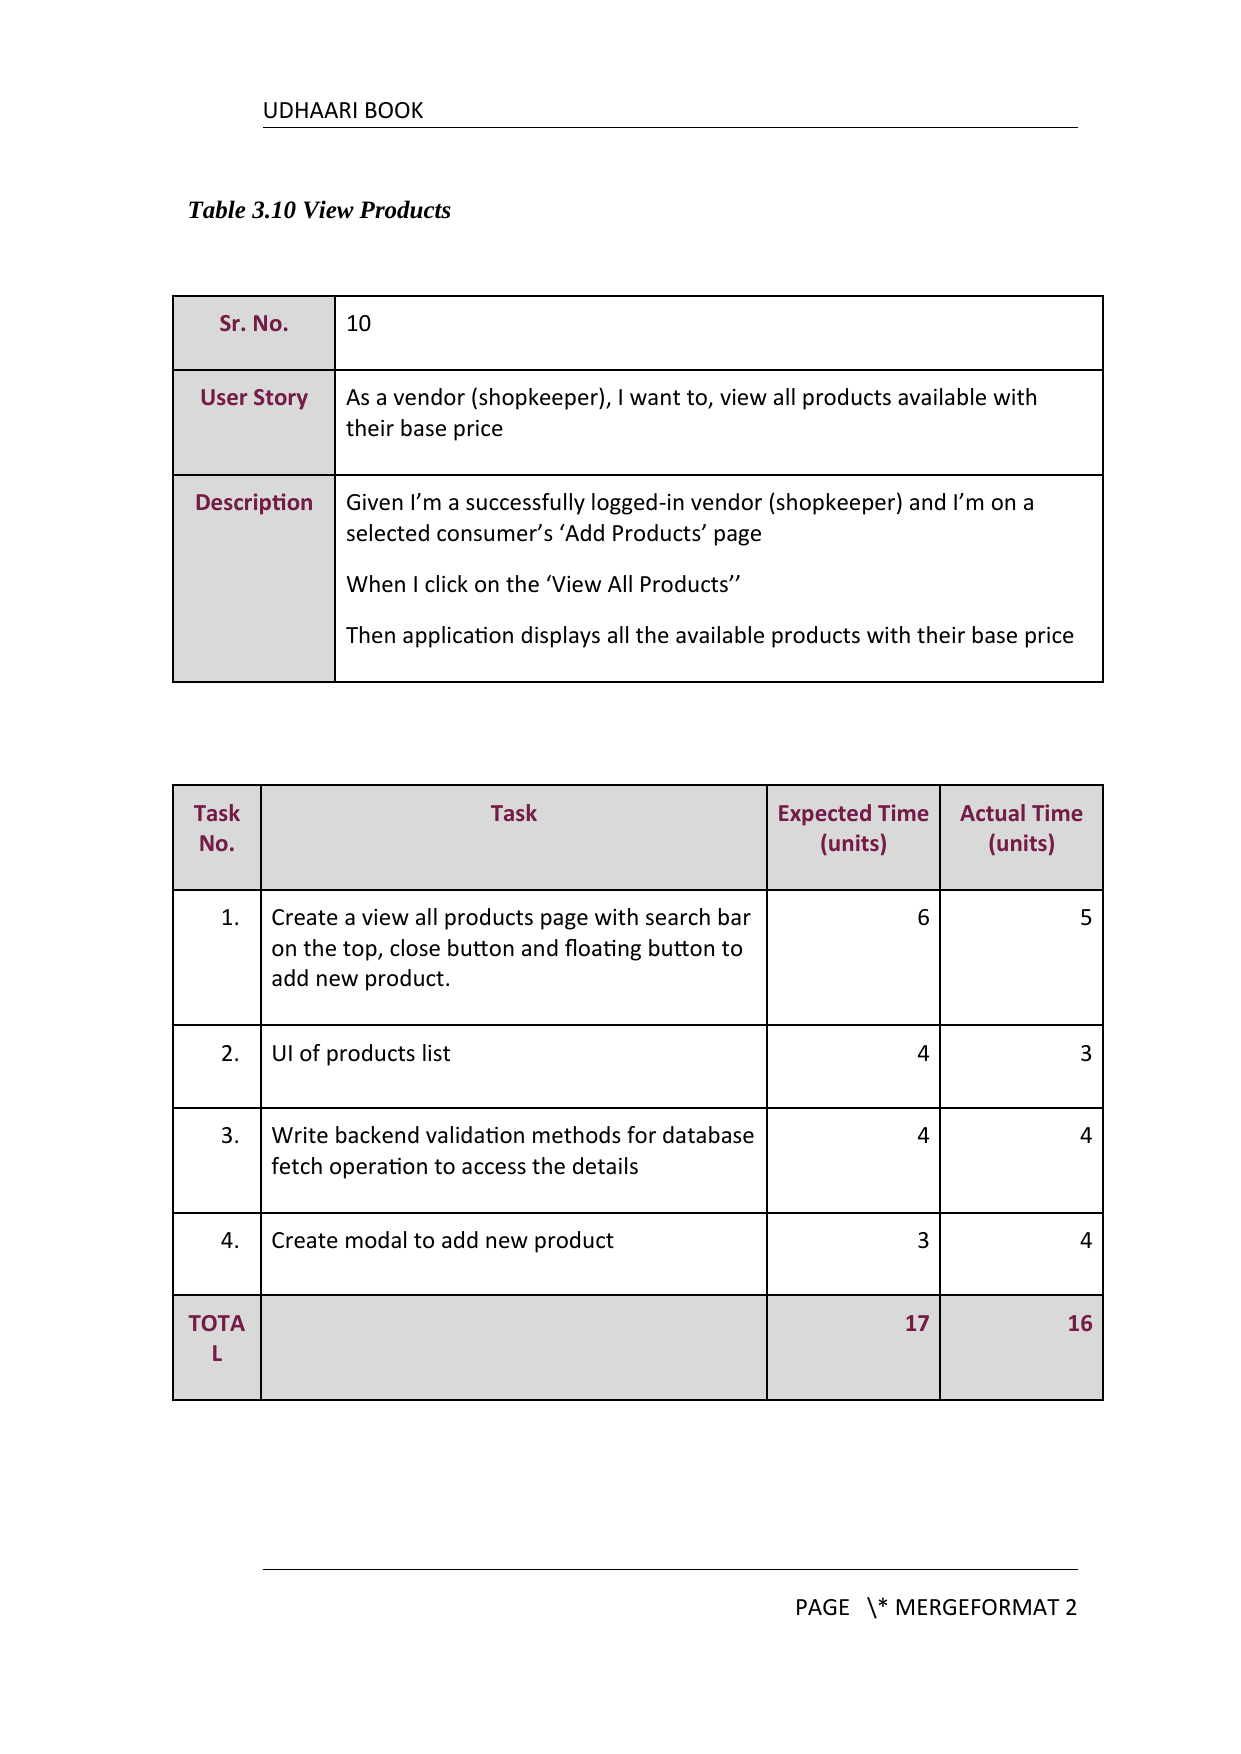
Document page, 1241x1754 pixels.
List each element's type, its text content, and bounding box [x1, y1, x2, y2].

table_header Actual Time (units) [941, 786, 1102, 889]
table_cell User Story [174, 371, 334, 474]
table_header Expected Time (units) [768, 786, 939, 889]
table_cell 6 [768, 891, 939, 1024]
table_header 10 [336, 297, 1102, 369]
table_cell Create a view all products page with search bar on the top, close button and floating button to add new product. [262, 891, 766, 1024]
table_cell Write backend validation methods for database fetch operation to access the details [262, 1109, 766, 1212]
table_header Task No. [174, 786, 260, 889]
table_cell 4 [768, 1109, 939, 1212]
table_cell [174, 1109, 260, 1212]
table_cell TOTAL [174, 1296, 260, 1399]
table_cell 3 [768, 1214, 939, 1294]
table_cell 4 [941, 1109, 1102, 1212]
table_cell As a vendor (shopkeeper), I want to, view all products available with their base price [336, 371, 1102, 474]
text Table 3.10 View Products [187, 195, 1078, 224]
table_cell [174, 1026, 260, 1107]
table_cell 4 [941, 1214, 1102, 1294]
table_cell 16 [941, 1296, 1102, 1399]
table_cell Description [174, 476, 334, 681]
table_cell [174, 1214, 260, 1294]
table_cell 17 [768, 1296, 939, 1399]
table_header Sr. No. [174, 297, 334, 369]
table_cell 5 [941, 891, 1102, 1024]
table_cell [262, 1296, 766, 1399]
table_cell UI of products list [262, 1026, 766, 1107]
table_cell Create modal to add new product [262, 1214, 766, 1294]
table_cell [174, 891, 260, 1024]
table_cell 3 [941, 1026, 1102, 1107]
table_header Task [262, 786, 766, 889]
table_cell Given I’m a successfully logged-in vendor (shopkeeper) and I’m on a selected consumer’s ‘Add Products’ page When I click on the ‘View All Products’’ Then application displays all the available products with their base price [336, 476, 1102, 681]
table_cell 4 [768, 1026, 939, 1107]
